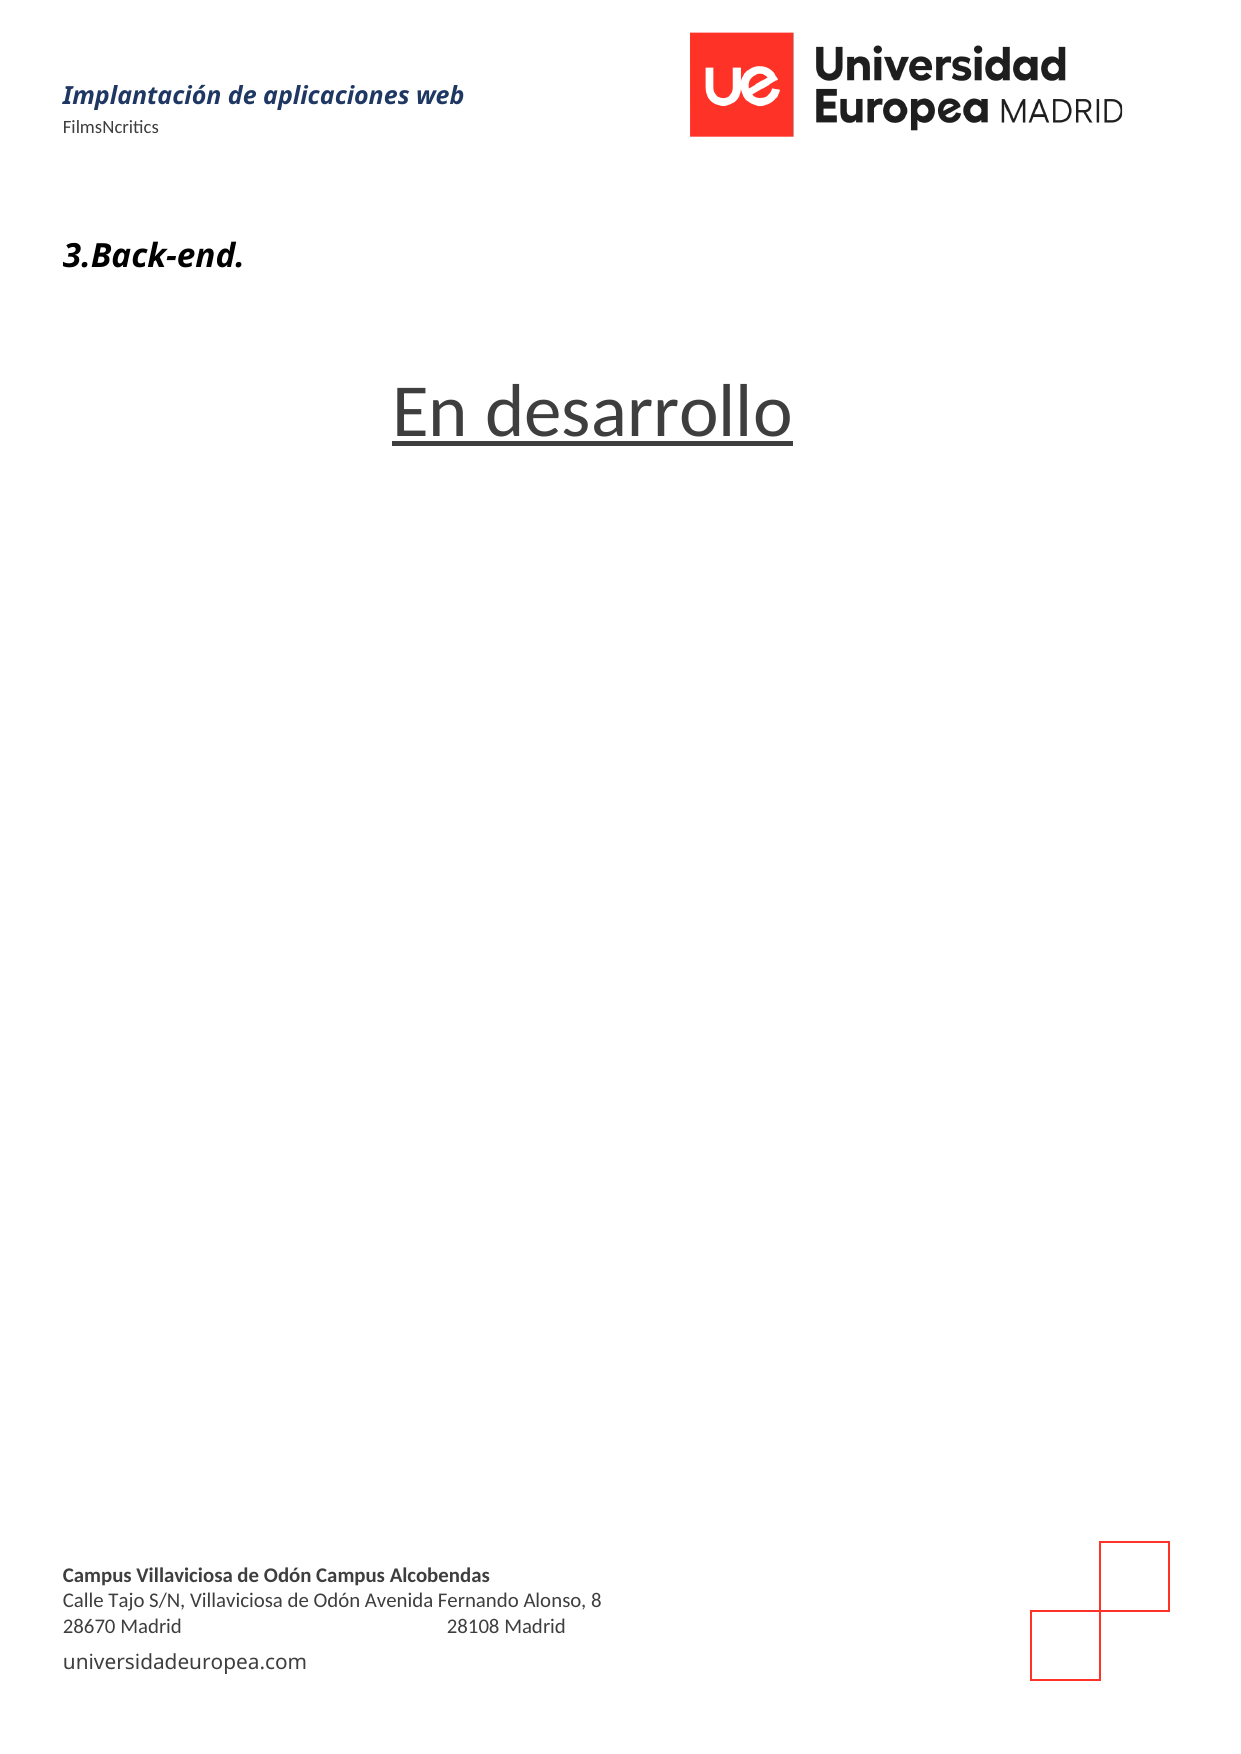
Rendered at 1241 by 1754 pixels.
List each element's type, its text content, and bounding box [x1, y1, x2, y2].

picture [690, 32, 1123, 137]
text En desarrollo [63, 363, 1122, 455]
subtitle 3.Back-end. [63, 232, 1122, 277]
